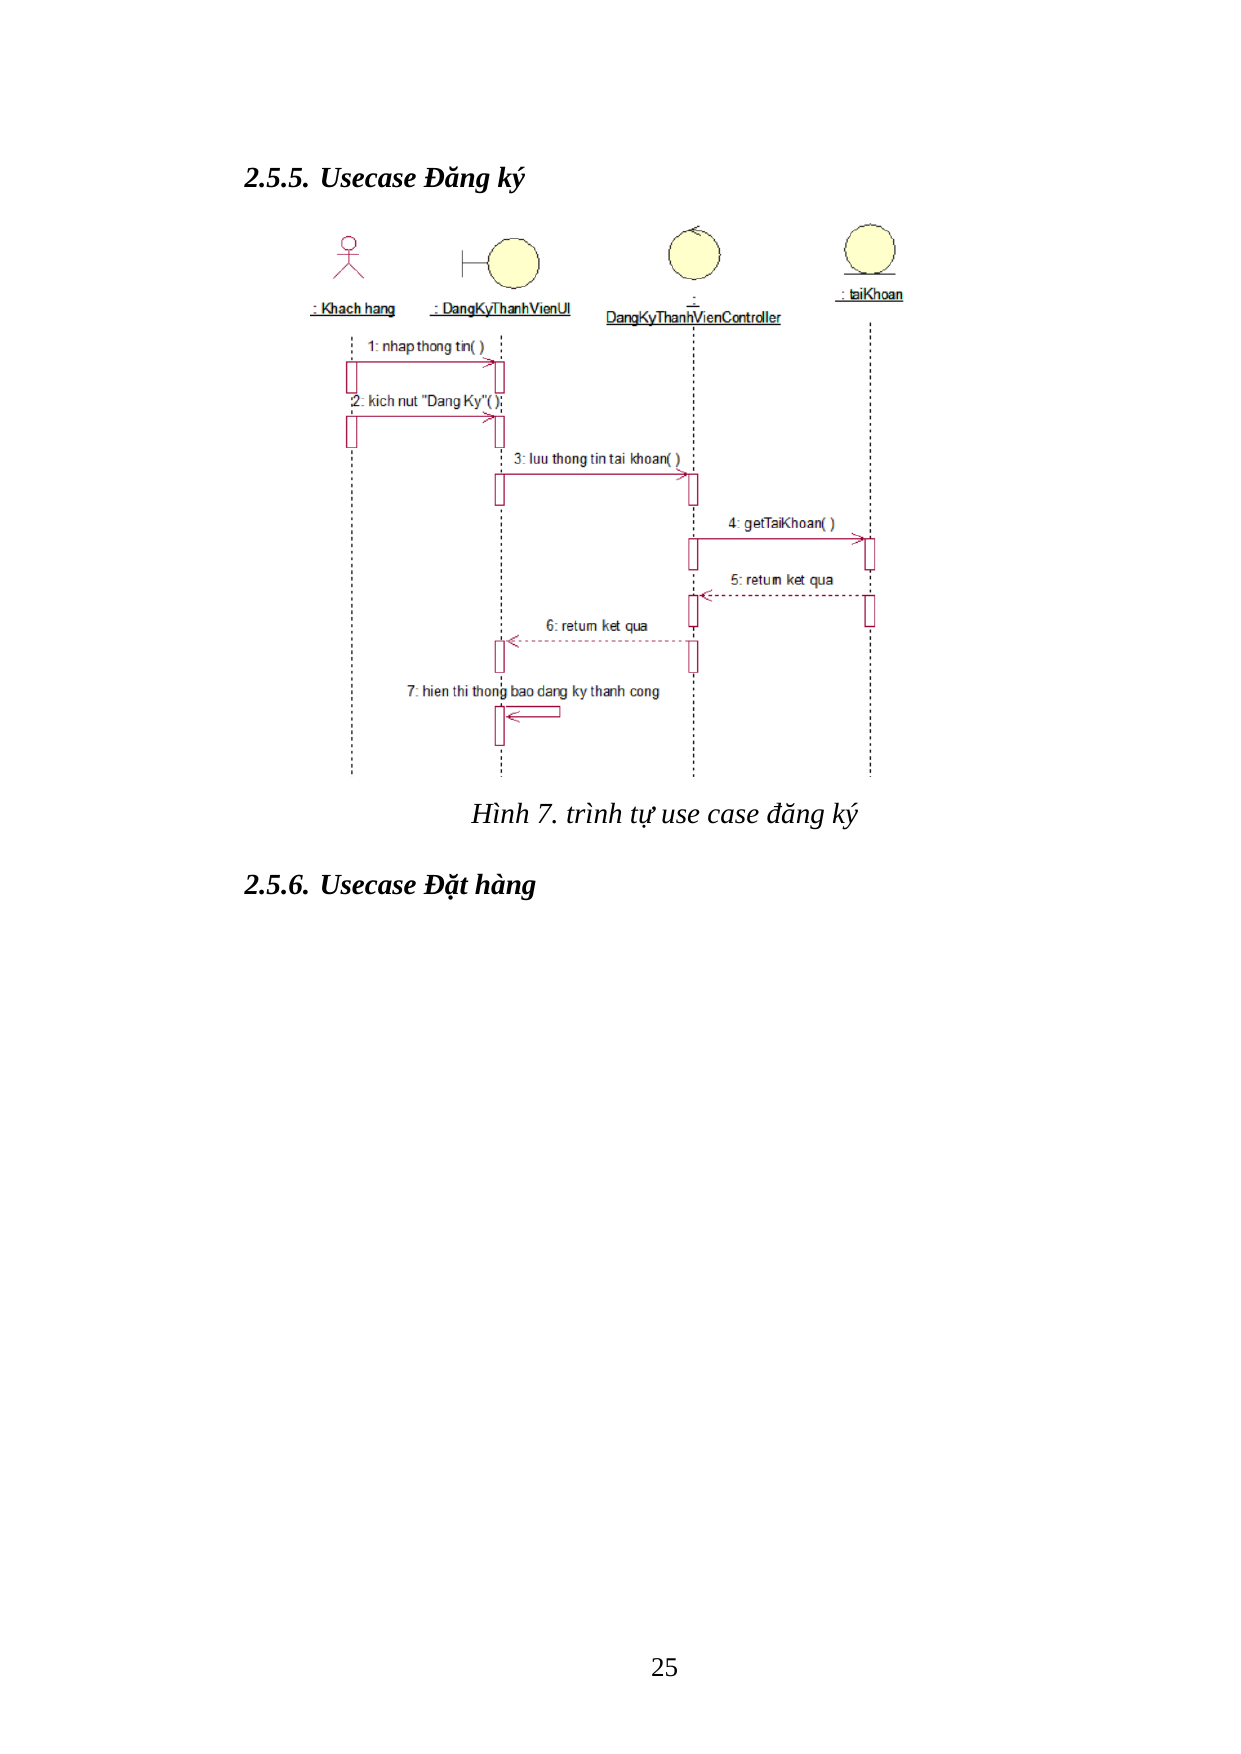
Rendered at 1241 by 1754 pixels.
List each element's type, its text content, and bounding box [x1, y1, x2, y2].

list Usecase Đặt hàng [244, 867, 1122, 901]
picture [310, 223, 915, 777]
list Usecase Đăng ký [244, 160, 1122, 194]
text Hình 7. trình tự use case đăng ký [207, 796, 1122, 829]
